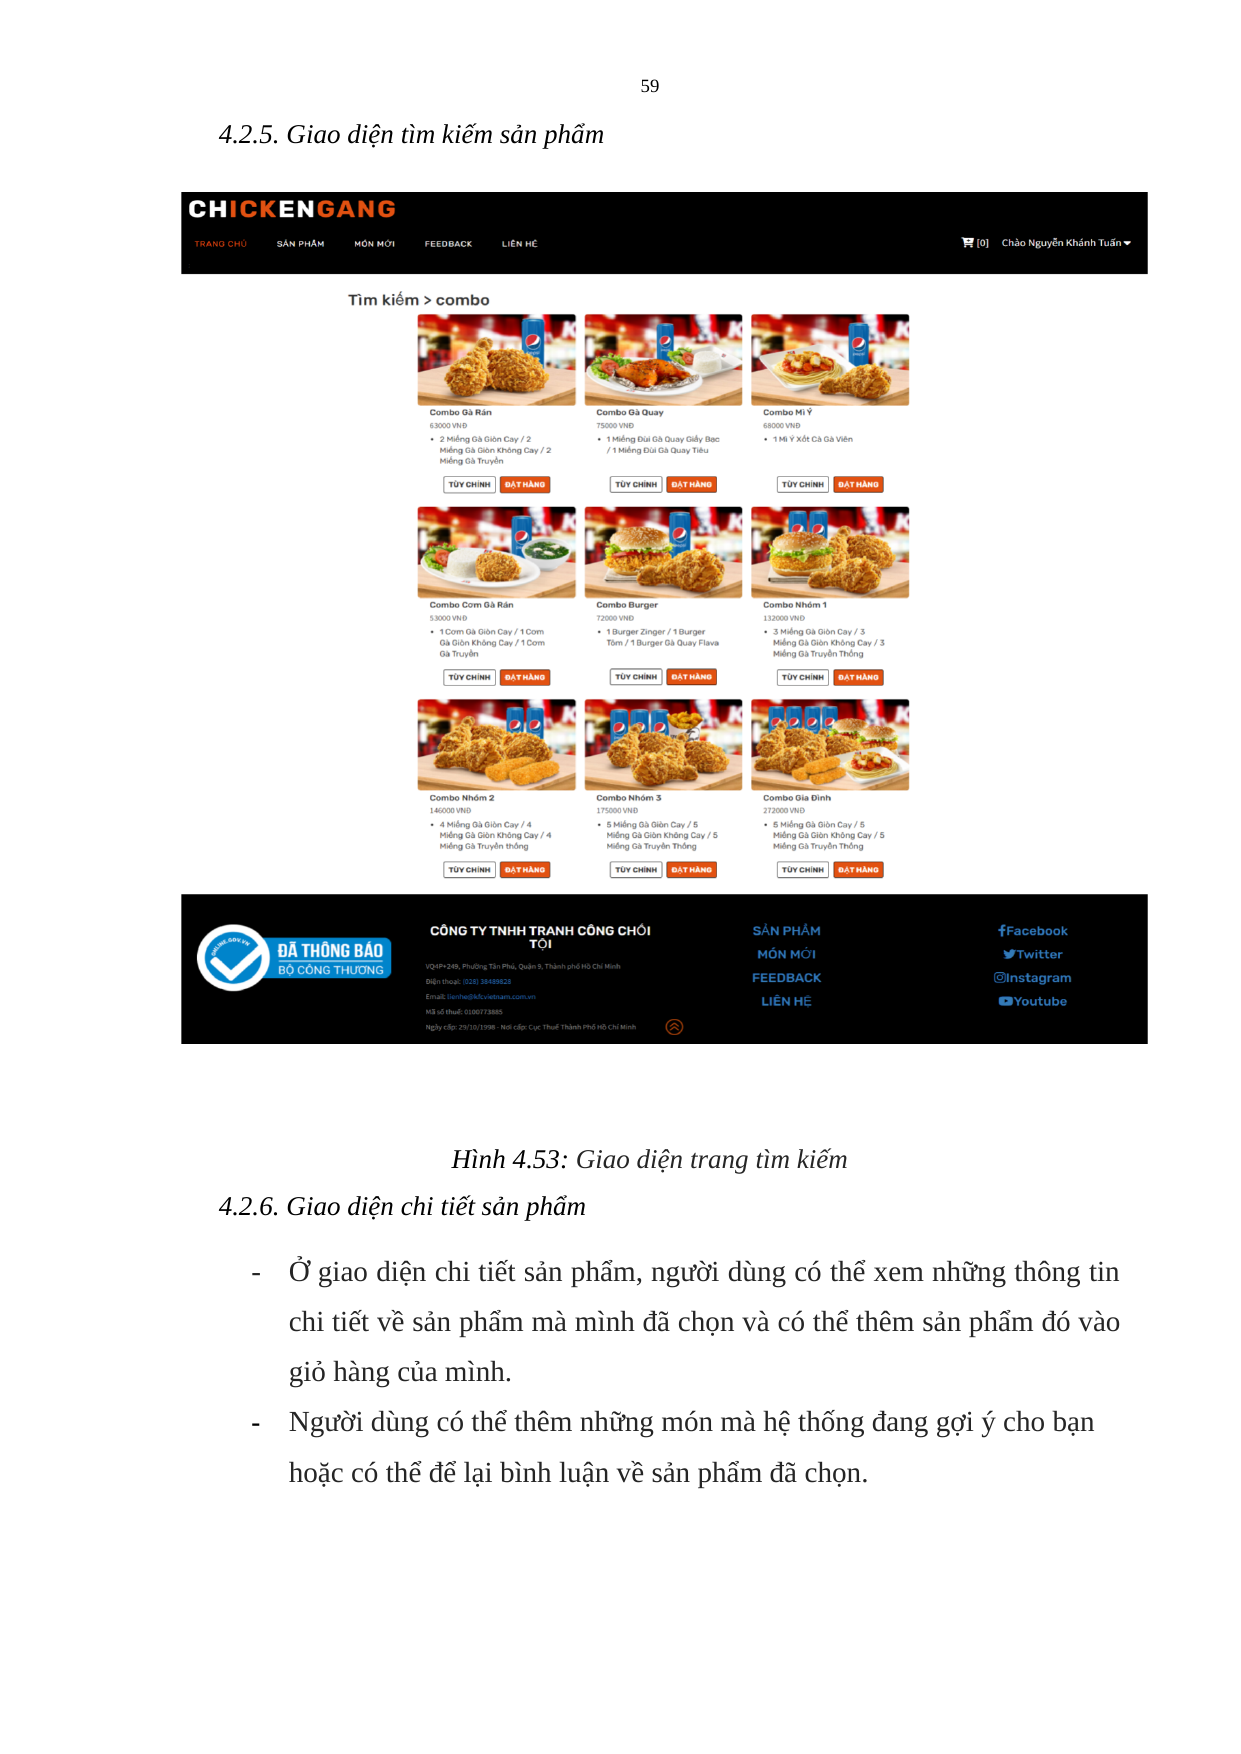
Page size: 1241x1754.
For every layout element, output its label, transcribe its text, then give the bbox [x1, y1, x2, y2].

subtitle Giao diện tìm kiếm sản phẩm [218, 118, 1122, 149]
picture [180, 192, 1152, 1042]
list Người dùng có thể thêm những món mà hệ thống đang gợi ý cho bạn hoặc có thể để lại bình luận về sản phẩm đã chọn. [251, 1404, 1122, 1488]
list Ở giao diện chi tiết sản phẩm, người dùng có thể xem những thông tin chi tiết về sản phẩm mà mình đã chọn và có thể thêm sản phẩm đó vào giỏ hàng của mình. [251, 1254, 1122, 1388]
subtitle Giao diện chi tiết sản phẩm [218, 1190, 1122, 1221]
